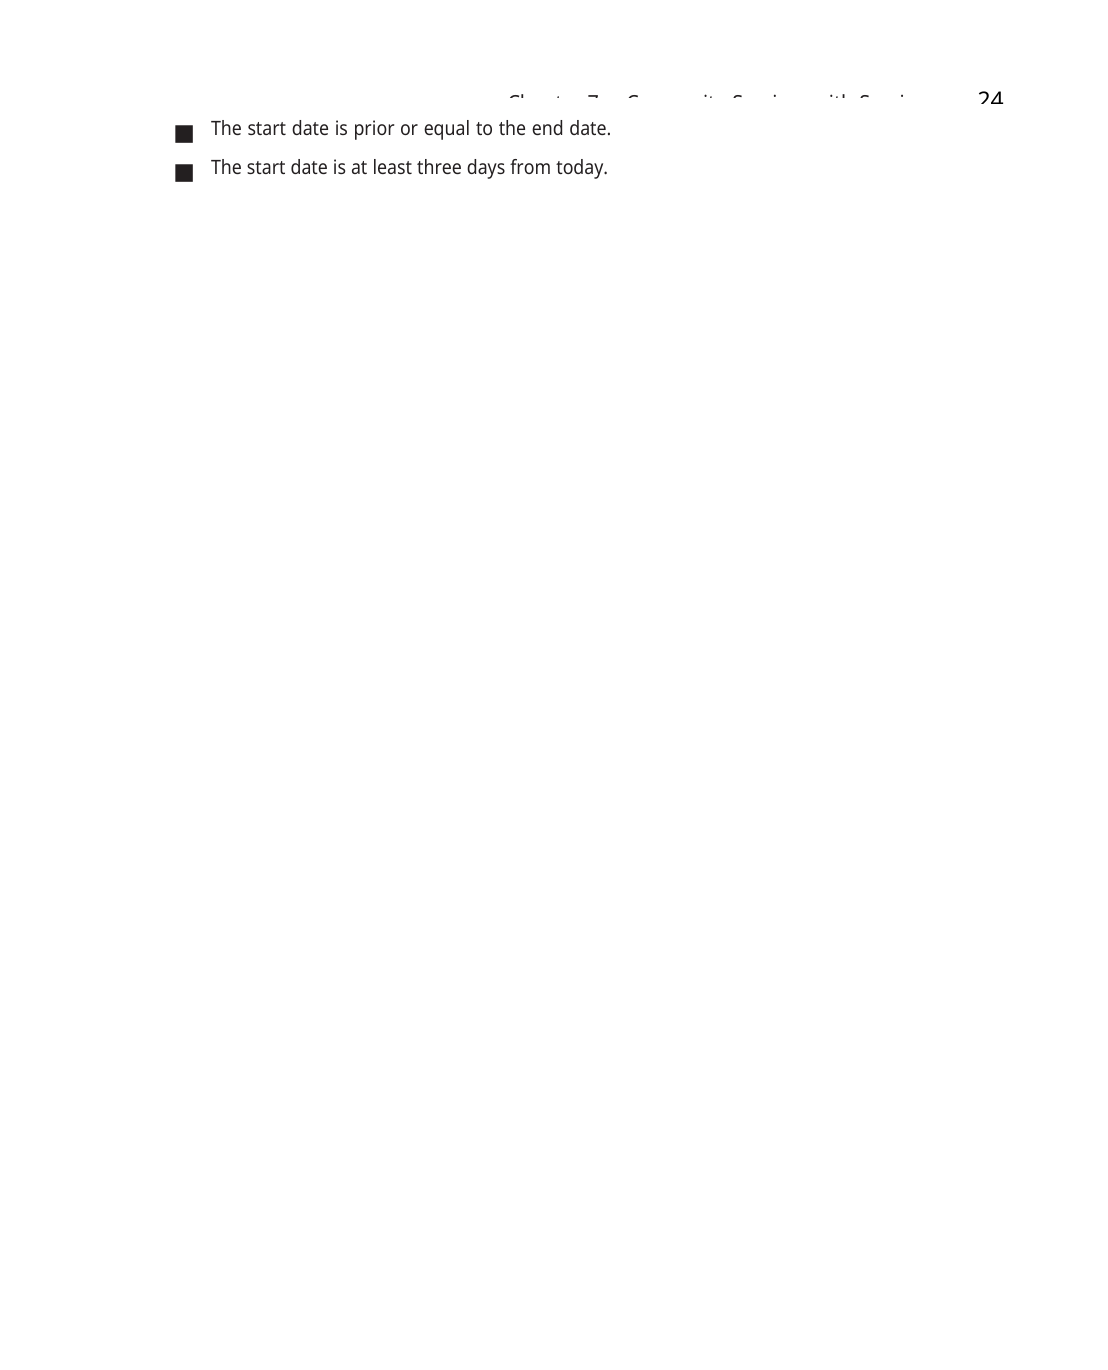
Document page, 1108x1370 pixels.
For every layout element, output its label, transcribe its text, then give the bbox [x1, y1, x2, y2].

list The start date is prior or equal to the end date. [173, 104, 1107, 143]
list The start date is at least three days from today. [173, 143, 1107, 182]
